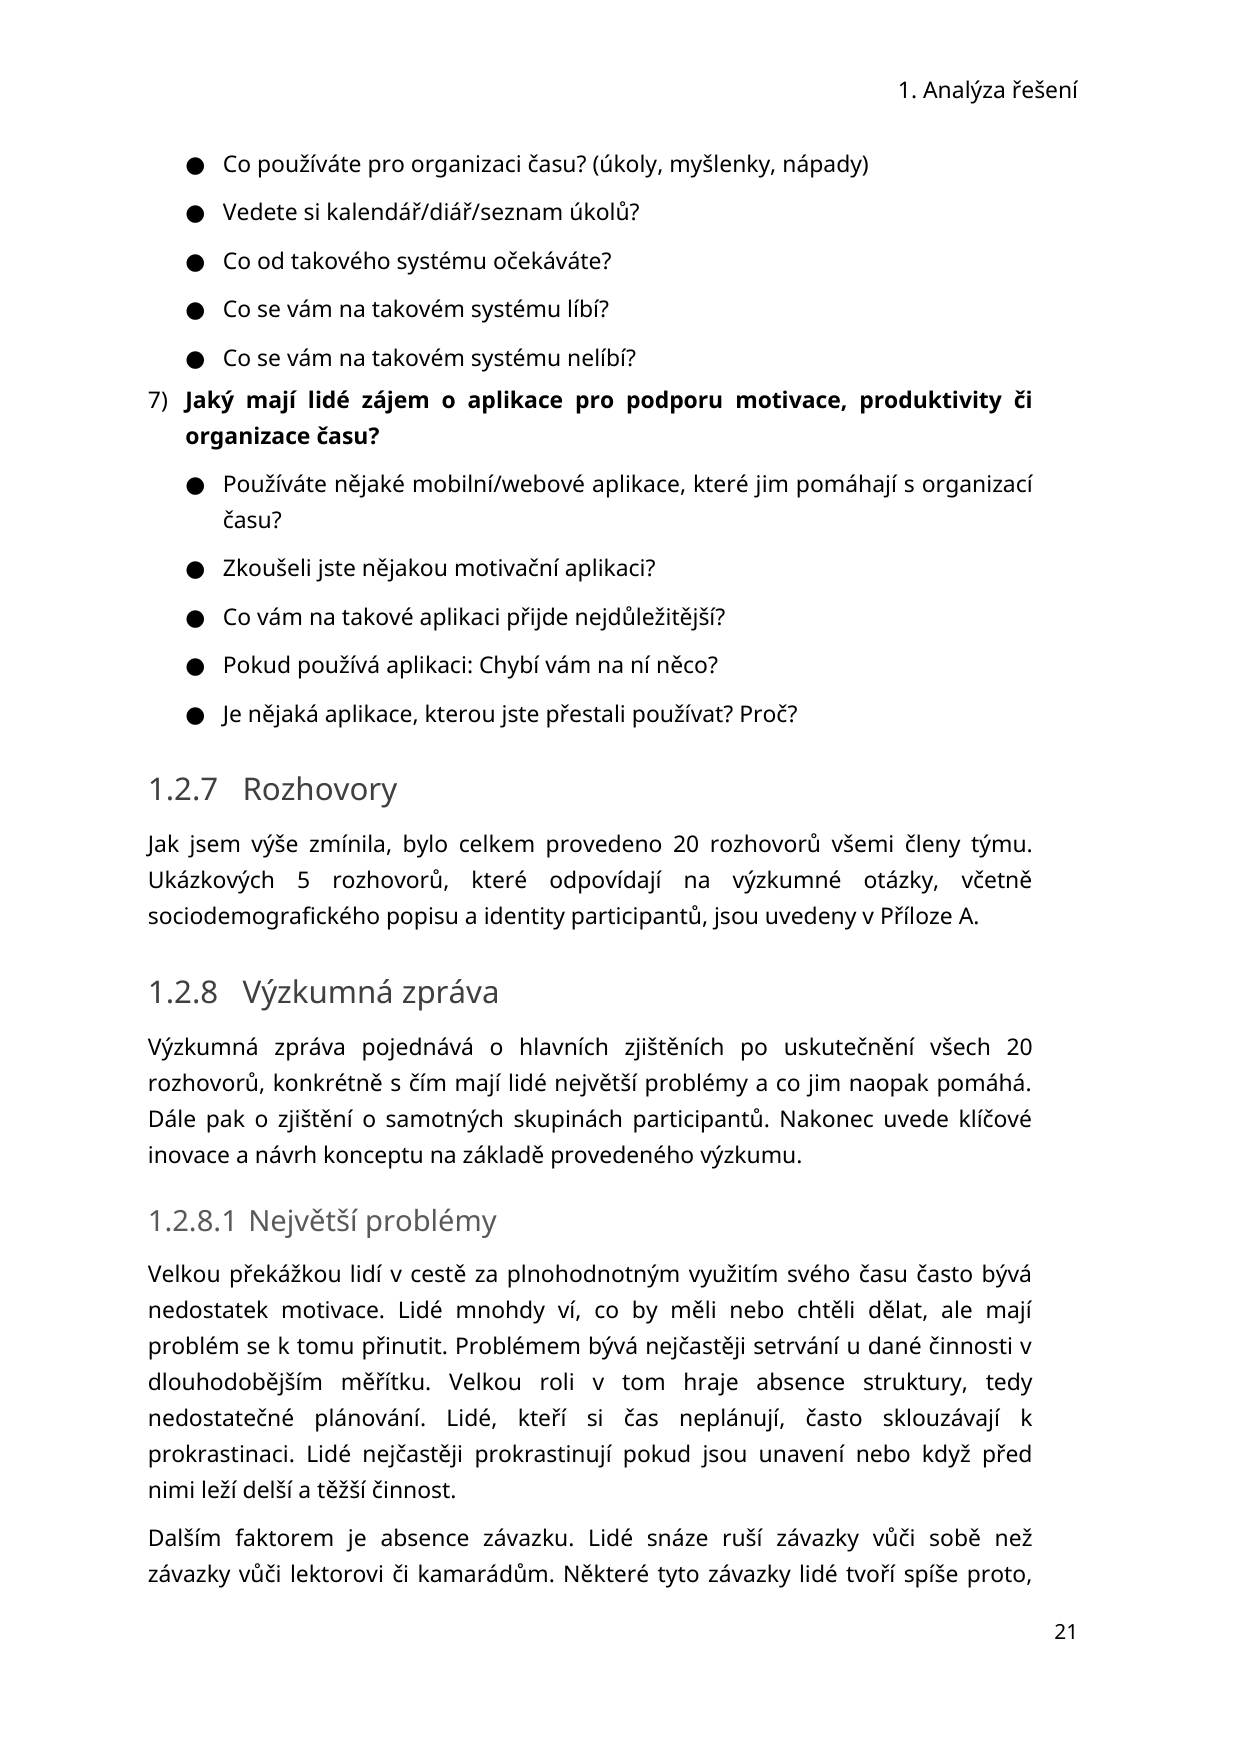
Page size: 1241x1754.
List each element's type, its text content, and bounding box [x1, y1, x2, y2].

list Vedete si kalendář/diář/seznam úkolů? [185, 196, 1033, 227]
text Výzkumná zpráva pojednává o hlavních zjištěních po uskutečnění všech 20 rozhovorů, konkrétně s čím mají lidé největší problémy a co jim naopak pomáhá. Dále pak o zjištění o samotných skupinách participantů. Nakonec uvede klíčové inovace a návrh konceptu na základě provedeného výzkumu. [148, 1031, 1033, 1170]
list Pokud používá aplikaci: Chybí vám na ní něco? [185, 649, 1033, 681]
subtitle Rozhovory [148, 767, 1033, 809]
list Je nějaká aplikace, kterou jste přestali používat? Proč? [185, 698, 1033, 729]
list Co od takového systému očekáváte? [185, 244, 1033, 276]
text Jak jsem výše zmínila, bylo celkem provedeno 20 rozhovorů všemi členy týmu. Ukázkových 5 rozhovorů, které odpovídají na výzkumné otázky, včetně sociodemografického popisu a identity participantů, jsou uvedeny v Příloze A. [148, 828, 1033, 932]
list Co se vám na takovém systému nelíbí? [185, 341, 1033, 373]
subtitle Výzkumná zpráva [148, 969, 1033, 1012]
list Co používáte pro organizaci času? (úkoly, myšlenky, nápady) [185, 148, 1033, 179]
list Jaký mají lidé zájem o aplikace pro podporu motivace, produktivity či organizace času? [148, 384, 1033, 451]
list Používáte nějaké mobilní/webové aplikace, které jim pomáhají s organizací času? [185, 468, 1033, 535]
subtitle Největší problémy [148, 1200, 1033, 1239]
list Co se vám na takovém systému líbí? [185, 293, 1033, 324]
text Velkou překážkou lidí v cestě za plnohodnotným využitím svého času často bývá nedostatek motivace. Lidé mnohdy ví, co by měli nebo chtěli dělat, ale mají problém se k tomu přinutit. Problémem bývá nejčastěji setrvání u dané činnosti v dlouhodobějším měřítku. Velkou roli v tom hraje absence struktury, tedy nedostatečné plánování. Lidé, kteří si čas neplánují, často sklouzávají k prokrastinaci. Lidé nejčastěji prokrastinují pokud jsou unavení nebo když před nimi leží delší a těžší činnost. [148, 1258, 1033, 1505]
list Co vám na takové aplikaci přijde nejdůležitější? [185, 601, 1033, 632]
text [148, 1522, 1033, 1589]
list Zkoušeli jste nějakou motivační aplikaci? [185, 552, 1033, 584]
